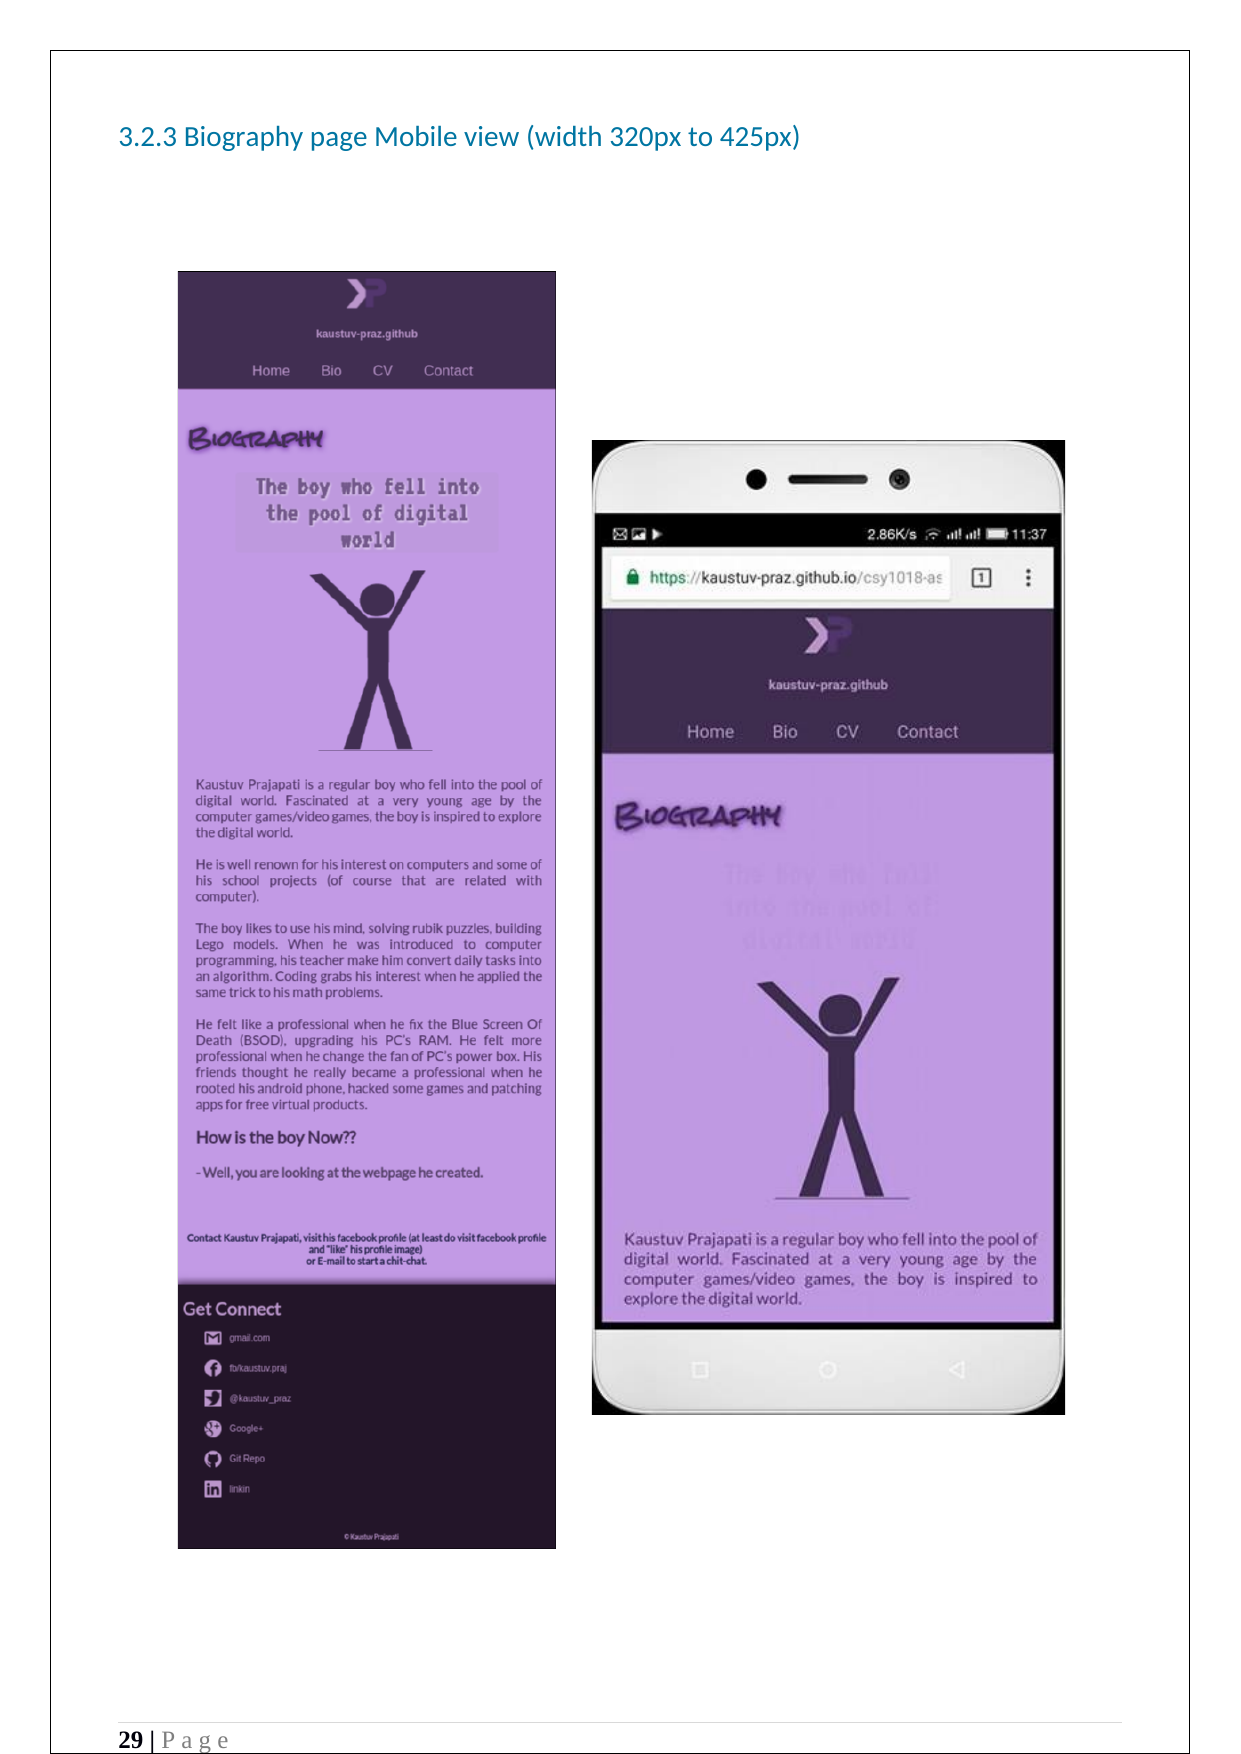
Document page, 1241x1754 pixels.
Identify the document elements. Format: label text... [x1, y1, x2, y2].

picture [591, 440, 1066, 1415]
text 3.2.3 Biography page Mobile view (width 320px to 425px) [118, 118, 1122, 154]
picture [177, 271, 556, 1549]
